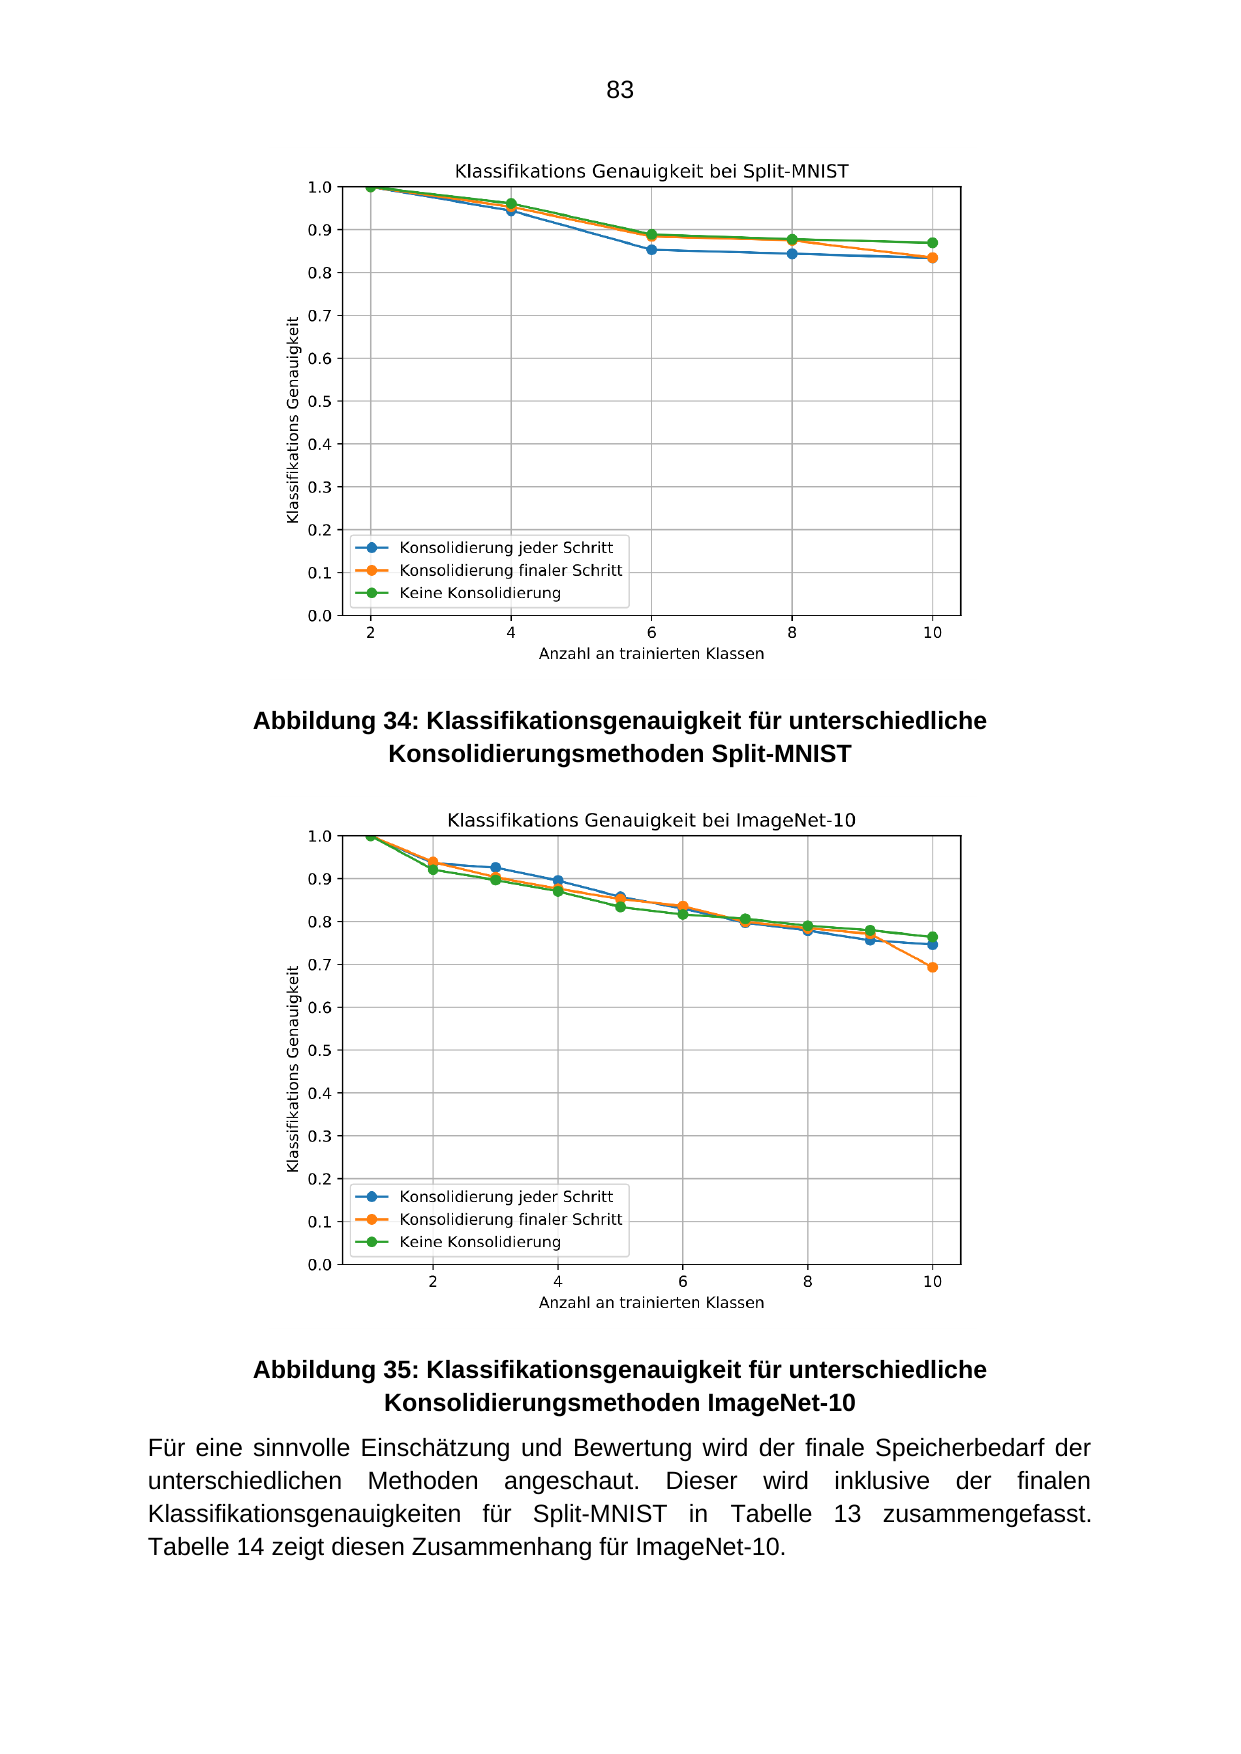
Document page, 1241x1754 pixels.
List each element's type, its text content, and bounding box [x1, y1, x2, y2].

text Abbildung 34: Klassifikationsgenauigkeit für unterschiedliche Konsolidierungsmethoden Split-MNIST [148, 706, 1092, 767]
text Abbildung 35: Klassifikationsgenauigkeit für unterschiedliche Konsolidierungsmethoden ImageNet-10 [148, 1355, 1092, 1417]
picture [269, 796, 977, 1329]
picture [269, 147, 977, 680]
text Für eine sinnvolle Einschätzung und Bewertung wird der finale Speicherbedarf der unterschiedlichen Methoden angeschaut. Dieser wird inklusive der finalen Klassifikationsgenauigkeiten für Split-MNIST in Tabelle 13 zusammengefasst. Tabelle 14 zeigt diesen Zusammenhang für ImageNet-10. [148, 1433, 1092, 1561]
